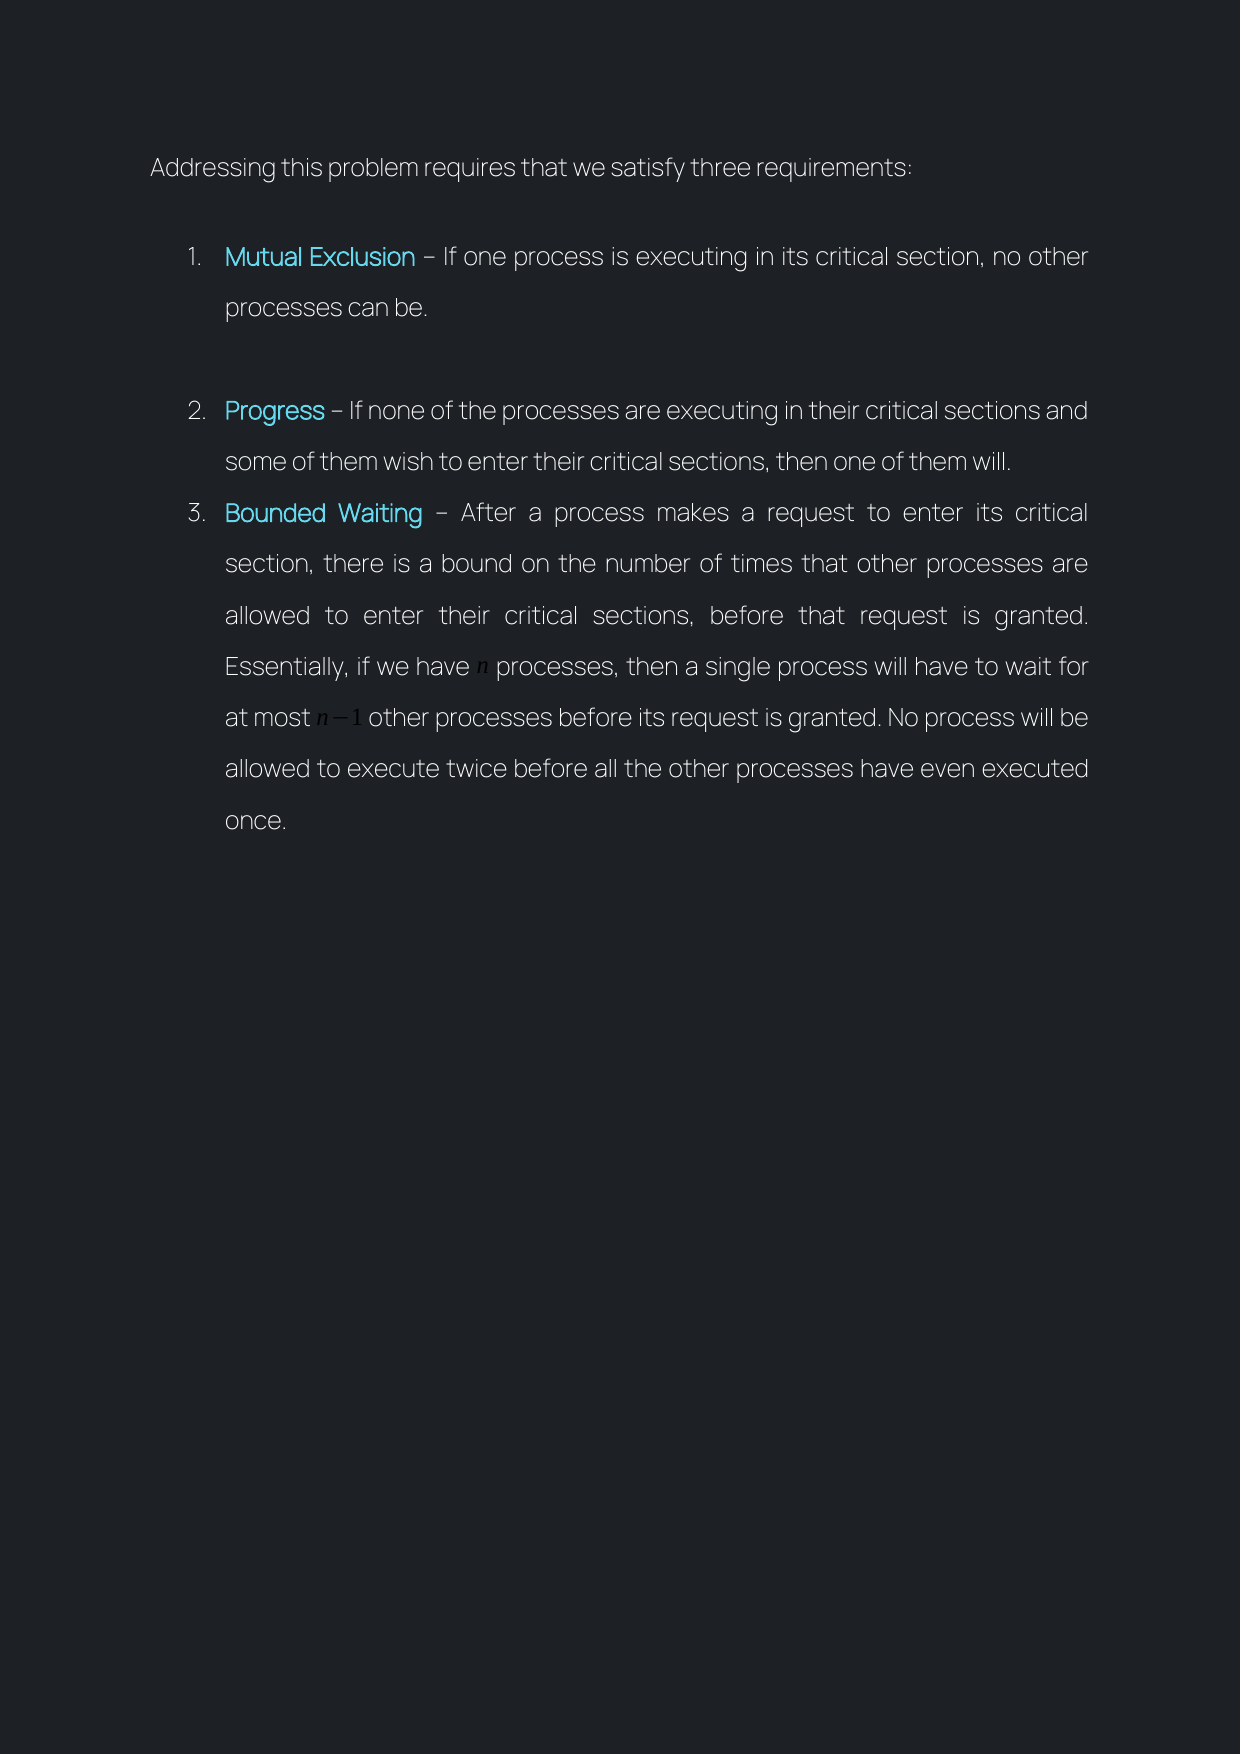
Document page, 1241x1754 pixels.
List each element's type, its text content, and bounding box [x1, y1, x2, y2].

list Bounded Waiting – After a process makes a request to enter its critical section, there is a bound on the number of times that other processes are allowed to enter their critical sections, before that request is granted. Essentially, if we have processes, then a single process will have to wait for at most other processes before its request is granted. No process will be allowed to execute twice before all the other processes have even executed once. [187, 495, 1090, 837]
text Addressing this problem requires that we satisfy three requirements: [150, 150, 1090, 184]
list Progress – If none of the processes are executing in their critical sections and some of them wish to enter their critical sections, then one of them will. [187, 392, 1090, 478]
list Mutual Exclusion – If one process is executing in its critical section, no other processes can be. [187, 239, 1090, 324]
